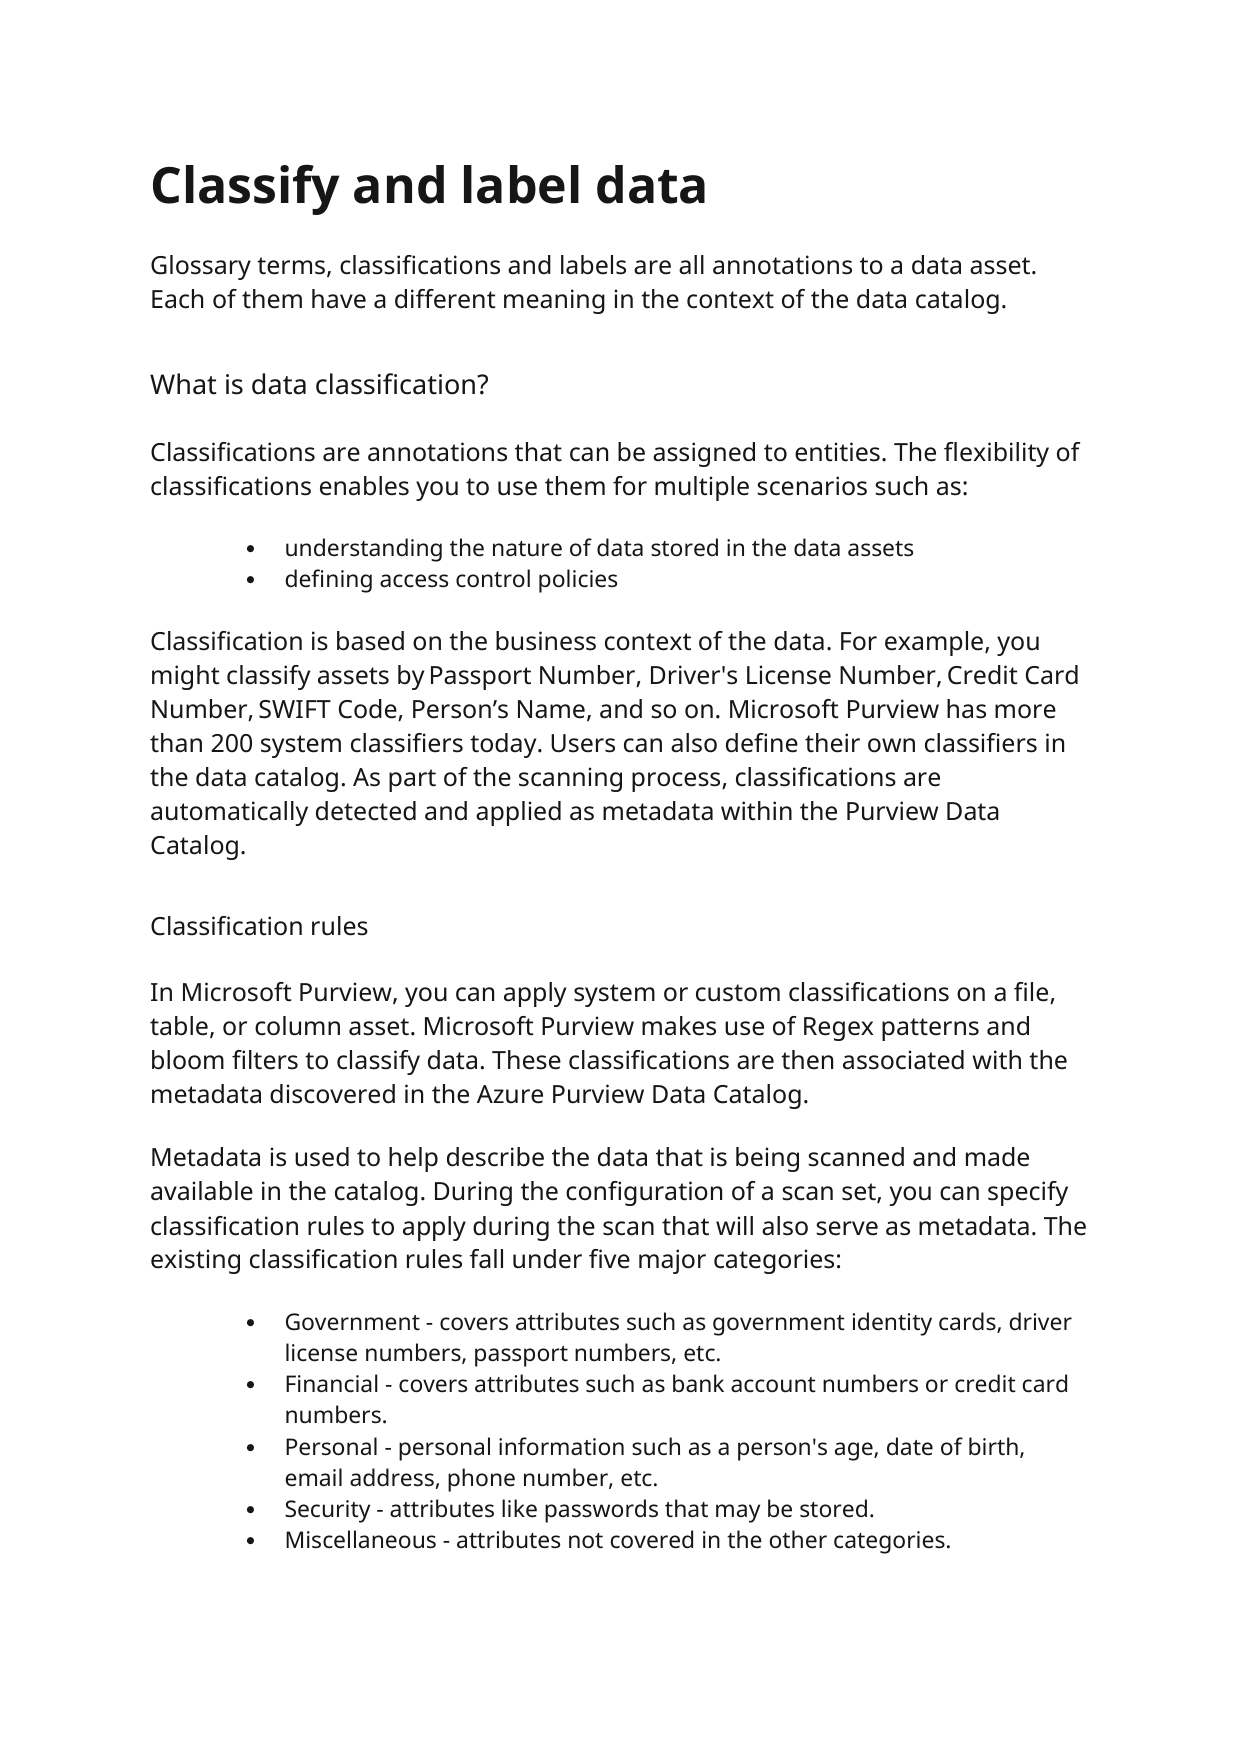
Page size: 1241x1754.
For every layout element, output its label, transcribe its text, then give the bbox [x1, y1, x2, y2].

subtitle What is data classification? [150, 365, 1090, 402]
list Miscellaneous - attributes not covered in the other categories. [247, 1524, 1090, 1555]
list Financial - covers attributes such as bank account numbers or credit card numbers. [247, 1368, 1090, 1430]
list Government - covers attributes such as government identity cards, driver license numbers, passport numbers, etc. [247, 1305, 1090, 1368]
text Classifications are annotations that can be assigned to entities. The flexibility of classifications enables you to use them for multiple scenarios such as: [150, 434, 1090, 502]
list understanding the nature of data stored in the data assets [247, 532, 1090, 563]
list Security - attributes like passwords that may be stored. [247, 1493, 1090, 1524]
text Classification is based on the business context of the data. For example, you might classify assets by Passport Number, Driver's License Number, Credit Card Number, SWIFT Code, Person’s Name, and so on. Microsoft Purview has more than 200 system classifiers today. Users can also define their own classifiers in the data catalog. As part of the scanning process, classifications are automatically detected and applied as metadata within the Purview Data Catalog. [150, 623, 1090, 862]
subtitle Classify and label data [150, 150, 1090, 218]
text Glossary terms, classifications and labels are all annotations to a data asset. Each of them have a different meaning in the context of the data catalog. [150, 247, 1090, 315]
subtitle Classification rules [150, 909, 1090, 943]
list Personal - personal information such as a person's age, date of birth, email address, phone number, etc. [247, 1430, 1090, 1493]
list defining access control policies [247, 563, 1090, 594]
text In Microsoft Purview, you can apply system or custom classifications on a file, table, or column asset. Microsoft Purview makes use of Regex patterns and bloom filters to classify data. These classifications are then associated with the metadata discovered in the Azure Purview Data Catalog. [150, 974, 1090, 1111]
text Metadata is used to help describe the data that is being scanned and made available in the catalog. During the configuration of a scan set, you can specify classification rules to apply during the scan that will also serve as metadata. The existing classification rules fall under five major categories: [150, 1140, 1090, 1276]
